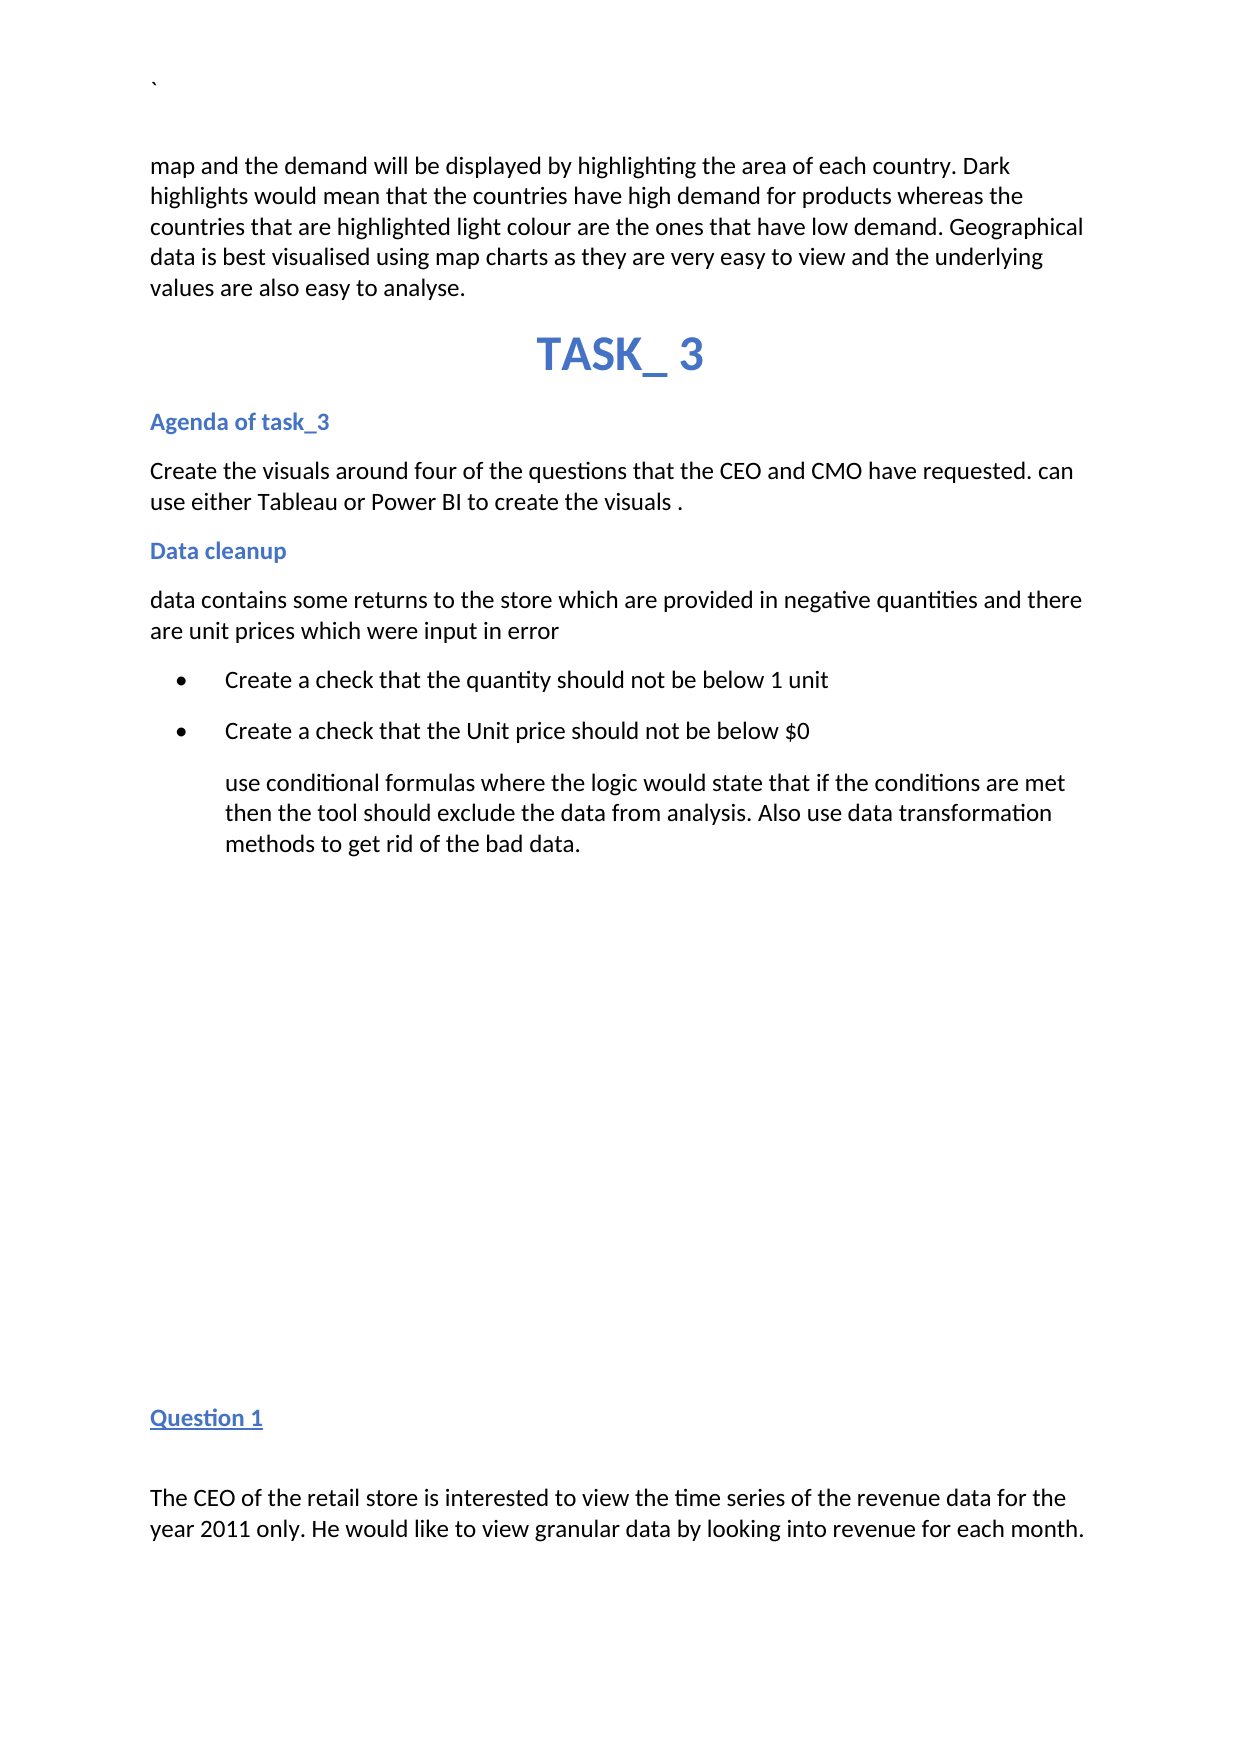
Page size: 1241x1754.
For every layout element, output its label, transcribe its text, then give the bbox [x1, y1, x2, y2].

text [150, 1452, 1090, 1543]
text data contains some returns to the store which are provided in negative quantities and there are unit prices which were input in error [150, 584, 1090, 645]
text Question 1 [150, 1402, 1090, 1433]
text Agenda of task_3 [150, 406, 1090, 436]
text Create the visuals around four of the questions that the CEO and CMO have requested. can use either Tableau or Power BI to create the visuals . [150, 455, 1090, 516]
subtitle TASK_ 3 [150, 321, 1090, 382]
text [150, 150, 1090, 303]
text Data cleanup [150, 535, 1090, 566]
list use conditional formulas where the logic would state that if the conditions are met then the tool should exclude the data from analysis. Also use data transformation methods to get rid of the bad data. [175, 767, 1090, 858]
list Create a check that the quantity should not be below 1 unit [175, 664, 1090, 694]
list Create a check that the Unit price should not be below $0 [175, 715, 1090, 746]
